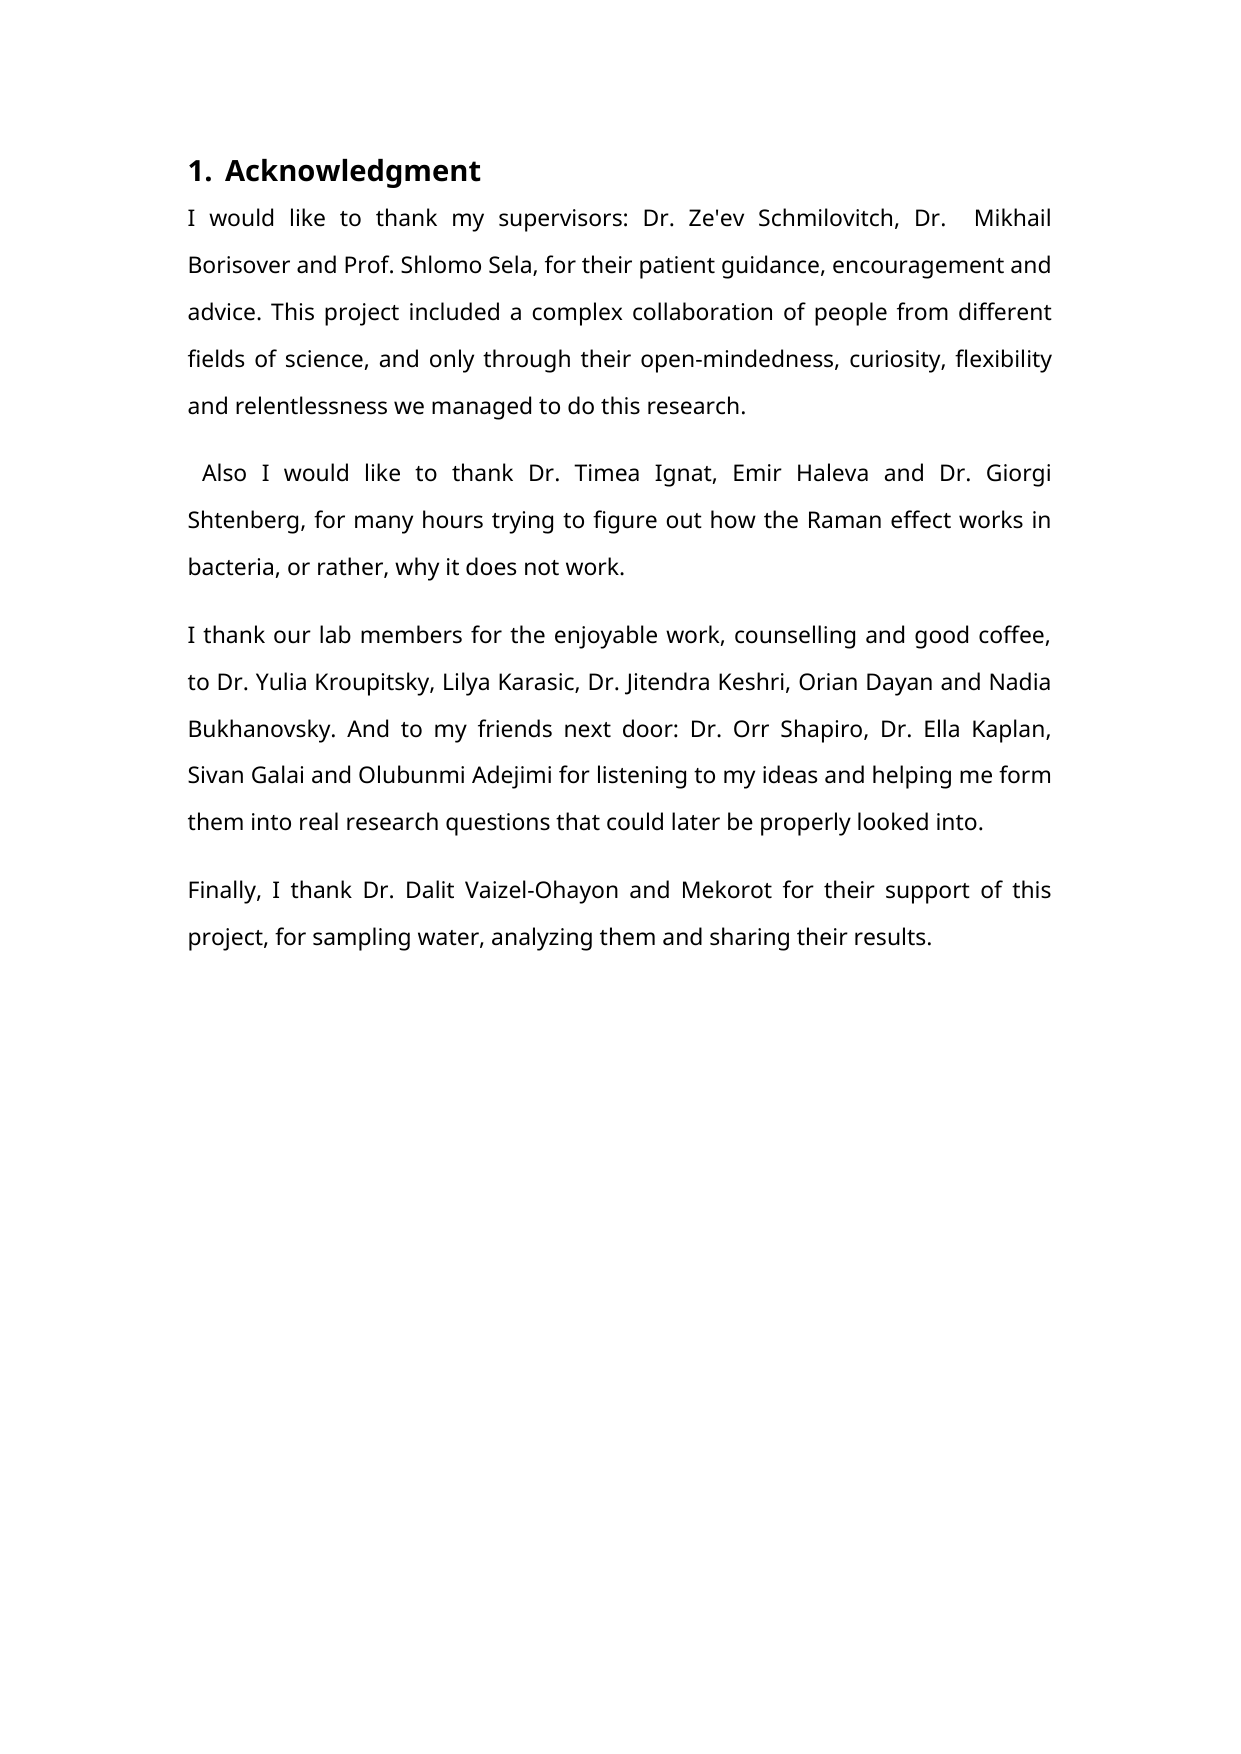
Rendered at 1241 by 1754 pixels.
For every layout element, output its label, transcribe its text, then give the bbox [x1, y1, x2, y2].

subtitle Acknowledgment [187, 150, 1053, 190]
text Finally, I thank Dr. Dalit Vaizel-Ohayon and Mekorot for their support of this project, for sampling water, analyzing them and sharing their results. [187, 874, 1053, 952]
text I thank our lab members for the enjoyable work, counselling and good coffee, to Dr. Yulia Kroupitsky, Lilya Karasic, Dr. Jitendra Keshri, Orian Dayan and Nadia Bukhanovsky. And to my friends next door: Dr. Orr Shapiro, Dr. Ella Kaplan, Sivan Galai and Olubunmi Adejimi for listening to my ideas and helping me form them into real research questions that could later be properly looked into. [187, 619, 1053, 838]
text I would like to thank my supervisors: Dr. Ze'ev Schmilovitch, Dr. Mikhail Borisover and Prof. Shlomo Sela, for their patient guidance, encouragement and advice. This project included a complex collaboration of people from different fields of science, and only through their open-mindedness, curiosity, flexibility and relentlessness we managed to do this research. [187, 202, 1053, 421]
text Also I would like to thank Dr. Timea Ignat, Emir Haleva and Dr. Giorgi Shtenberg, for many hours trying to figure out how the Raman effect works in bacteria, or rather, why it does not work. [187, 457, 1053, 582]
